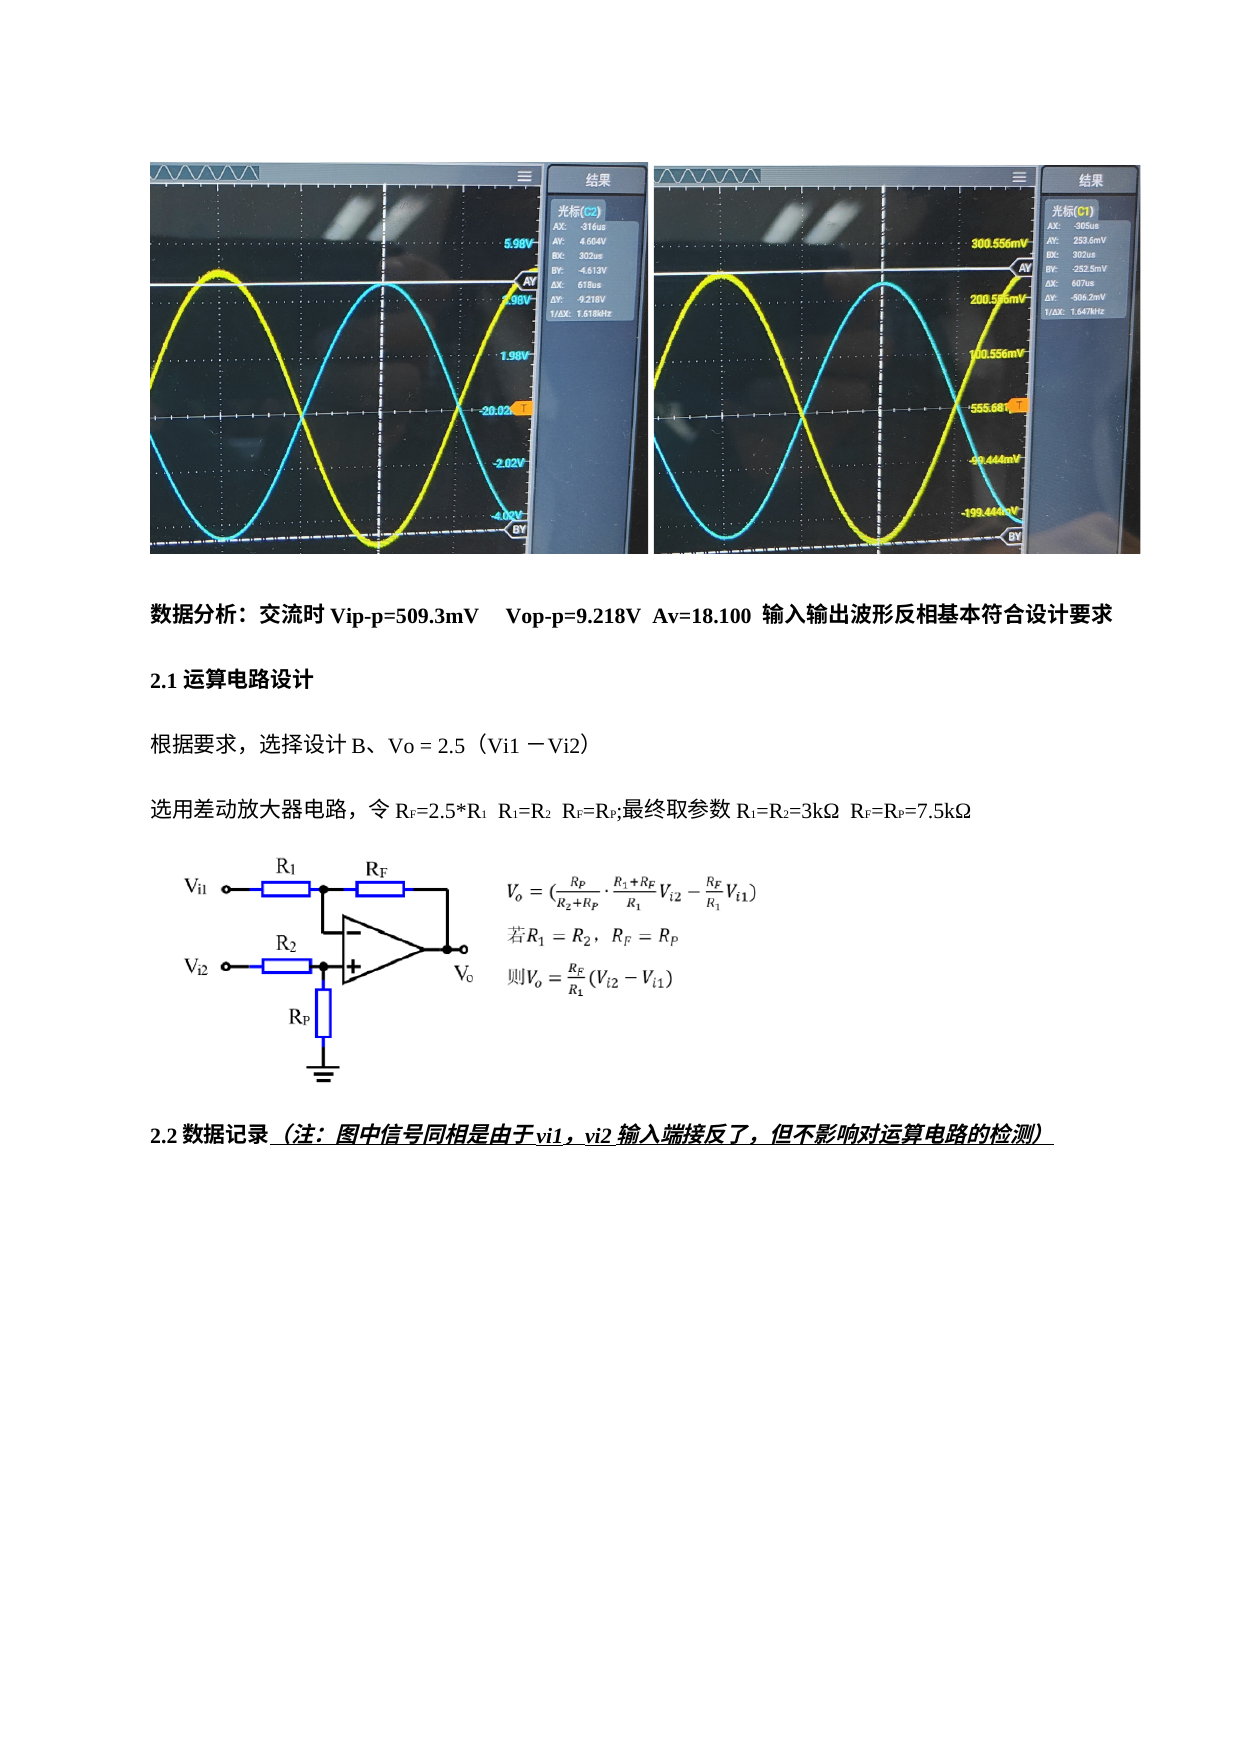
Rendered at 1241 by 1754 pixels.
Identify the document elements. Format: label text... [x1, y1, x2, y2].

picture [653, 165, 1141, 554]
text 数据分析：交流时 Vip-p=509.3mV Vop-p=9.218V Av=18.100 输入输出波形反相基本符合设计要求 [150, 584, 1152, 649]
text 选用差动放大器电路，令RF=2.5*R1 R1=R2 RF=RP;最终取参数R1=R2=3kΩ RF=RP=7.5kΩ [150, 779, 1152, 844]
picture [150, 162, 649, 554]
picture [150, 844, 800, 1091]
text 根据要求，选择设计B、Vo = 2.5（Vi1 －Vi2） [150, 714, 1152, 779]
text 2.1 运算电路设计 [150, 649, 1152, 714]
text 2.2数据记录（注：图中信号同相是由于vi1，vi2输入端接反了，但不影响对运算电路的检测） [150, 1104, 1152, 1169]
